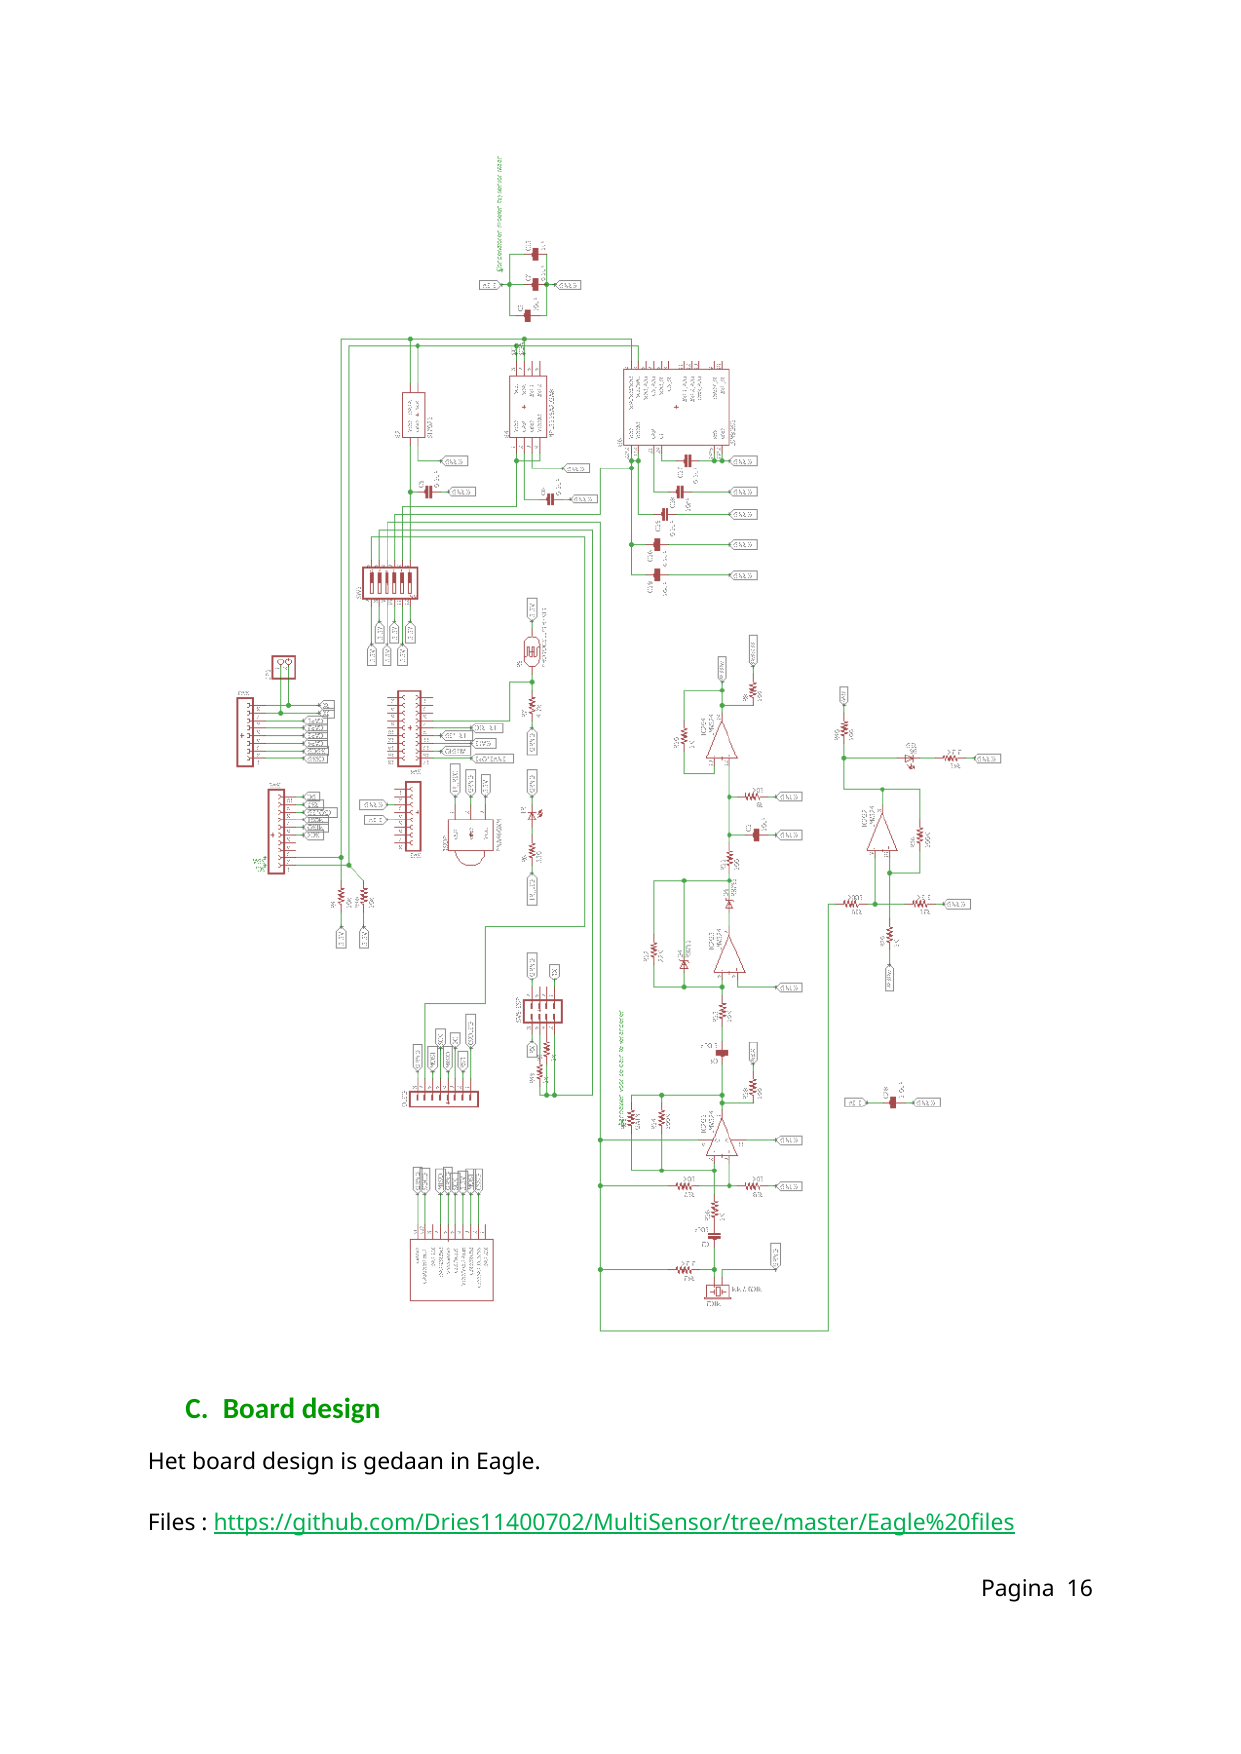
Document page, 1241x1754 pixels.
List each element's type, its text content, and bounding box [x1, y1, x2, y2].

text Files : https://github.com/Dries11400702/MultiSensor/tree/master/Eagle%20files [148, 1505, 1093, 1537]
text Board design [185, 1390, 1093, 1426]
picture [233, 152, 1007, 1361]
text Het board design is gedaan in Eagle. [148, 1445, 1093, 1476]
